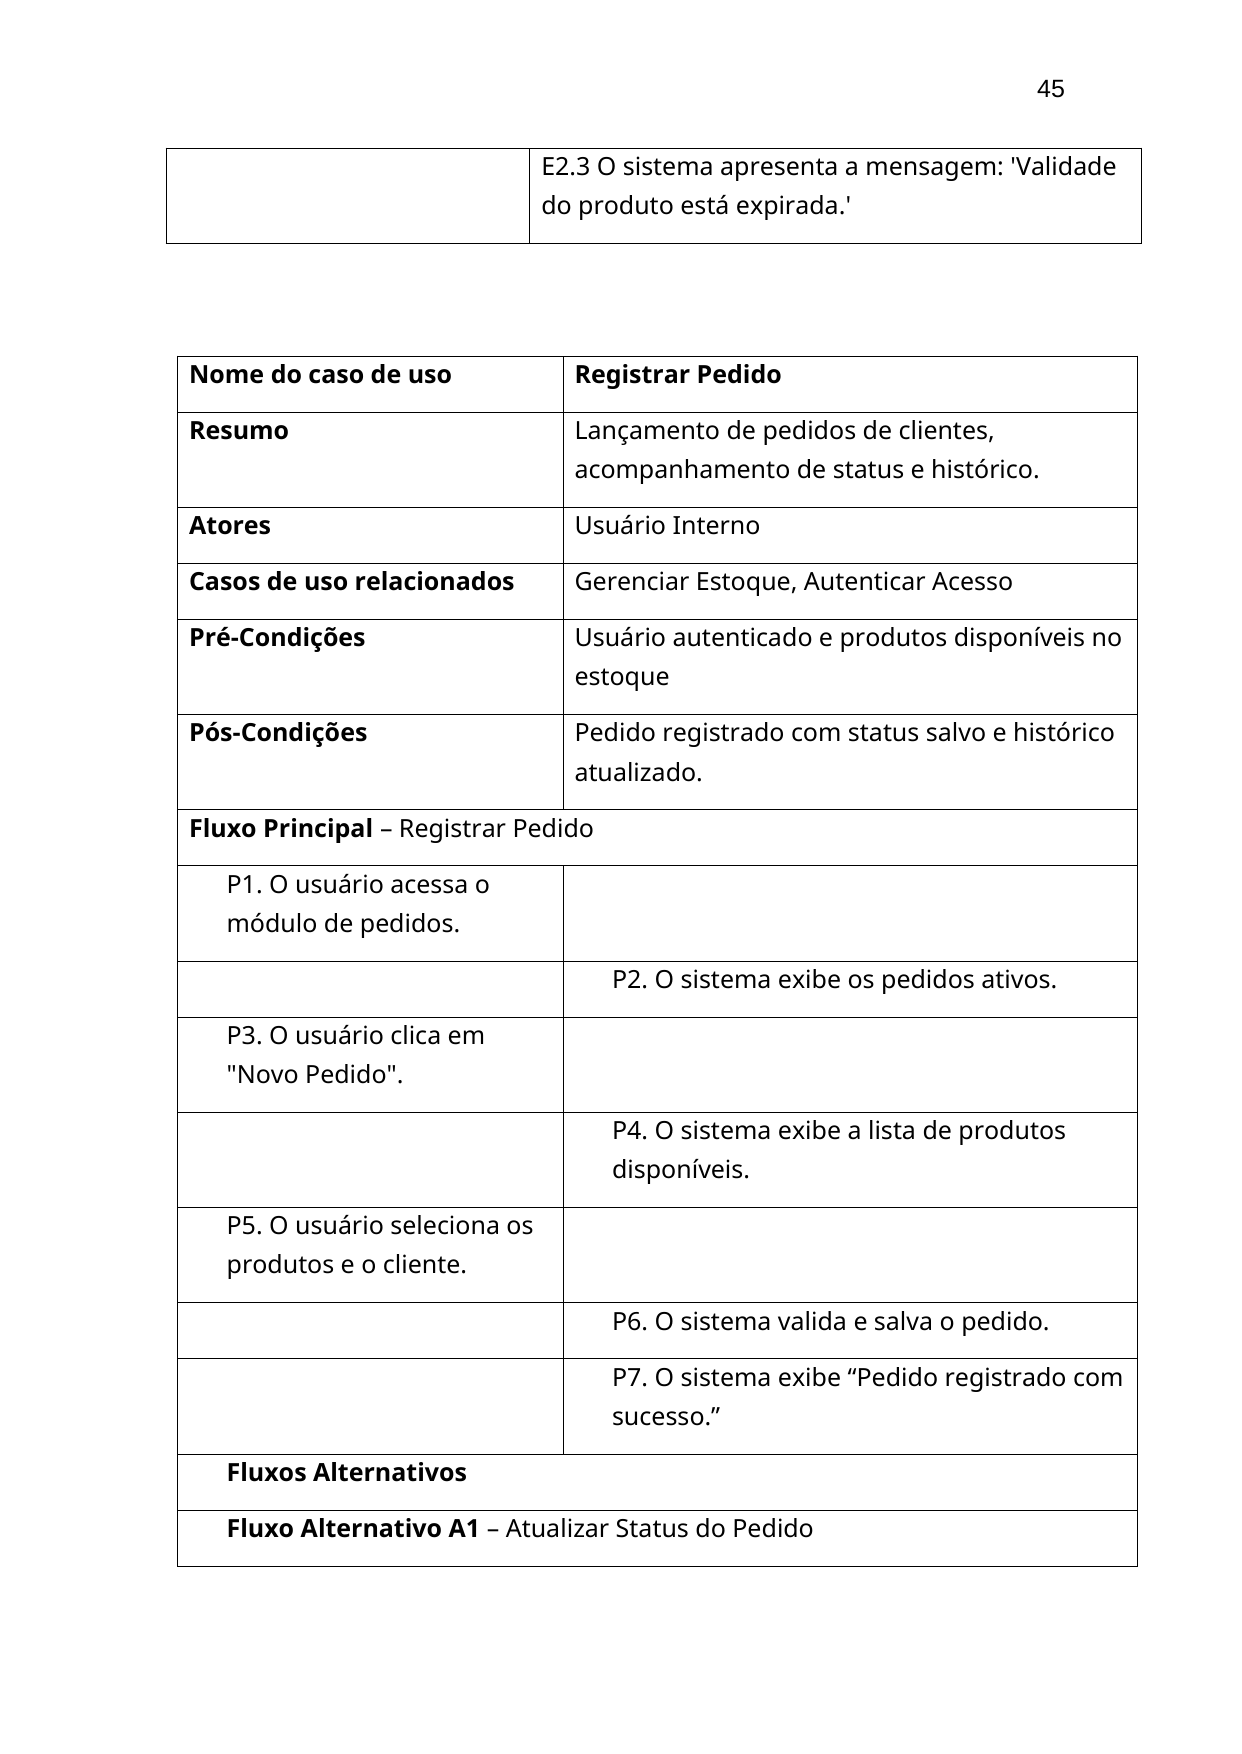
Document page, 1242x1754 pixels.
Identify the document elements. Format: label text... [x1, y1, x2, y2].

table_cell [564, 866, 1137, 961]
table_cell P2. O sistema exibe os pedidos ativos. [564, 962, 1137, 1017]
table_cell P4. O sistema exibe a lista de produtos disponíveis. [564, 1113, 1137, 1207]
table_cell Usuário Interno [564, 508, 1137, 563]
table_cell [564, 1208, 1137, 1302]
table_cell P5. O usuário seleciona os produtos e o cliente. [178, 1208, 563, 1302]
table_cell E2.3 O sistema apresenta a mensagem: 'Validade do produto está expirada.' [530, 149, 1141, 243]
table_cell Pré-Condições [178, 620, 563, 714]
table_cell Atores [178, 508, 563, 563]
table_cell [178, 1303, 563, 1358]
table_cell P6. O sistema valida e salva o pedido. [564, 1303, 1137, 1358]
table_cell P1. O usuário acessa o módulo de pedidos. [178, 866, 563, 961]
table_cell [564, 1018, 1137, 1112]
table_cell [167, 149, 529, 243]
table_cell [178, 1359, 563, 1453]
table_header Nome do caso de uso [178, 357, 563, 412]
table_cell Gerenciar Estoque, Autenticar Acesso [564, 564, 1137, 619]
table_cell P3. O usuário clica em "Novo Pedido". [178, 1018, 563, 1112]
table_cell Fluxos Alternativos [178, 1455, 1137, 1509]
table_cell Fluxo Alternativo A1 – Atualizar Status do Pedido [178, 1511, 1137, 1566]
table_cell [178, 1113, 563, 1207]
table_cell Usuário autenticado e produtos disponíveis no estoque [564, 620, 1137, 714]
table_header Registrar Pedido [564, 357, 1137, 412]
table_cell Lançamento de pedidos de clientes, acompanhamento de status e histórico. [564, 413, 1137, 507]
table_cell Pós-Condições [178, 715, 563, 809]
table_cell [178, 962, 563, 1017]
table_cell Casos de uso relacionados [178, 564, 563, 619]
table_cell Fluxo Principal – Registrar Pedido [178, 810, 1137, 865]
table_cell P7. O sistema exibe “Pedido registrado com sucesso.” [564, 1359, 1137, 1453]
table_cell Resumo [178, 413, 563, 507]
table_cell Pedido registrado com status salvo e histórico atualizado. [564, 715, 1137, 809]
